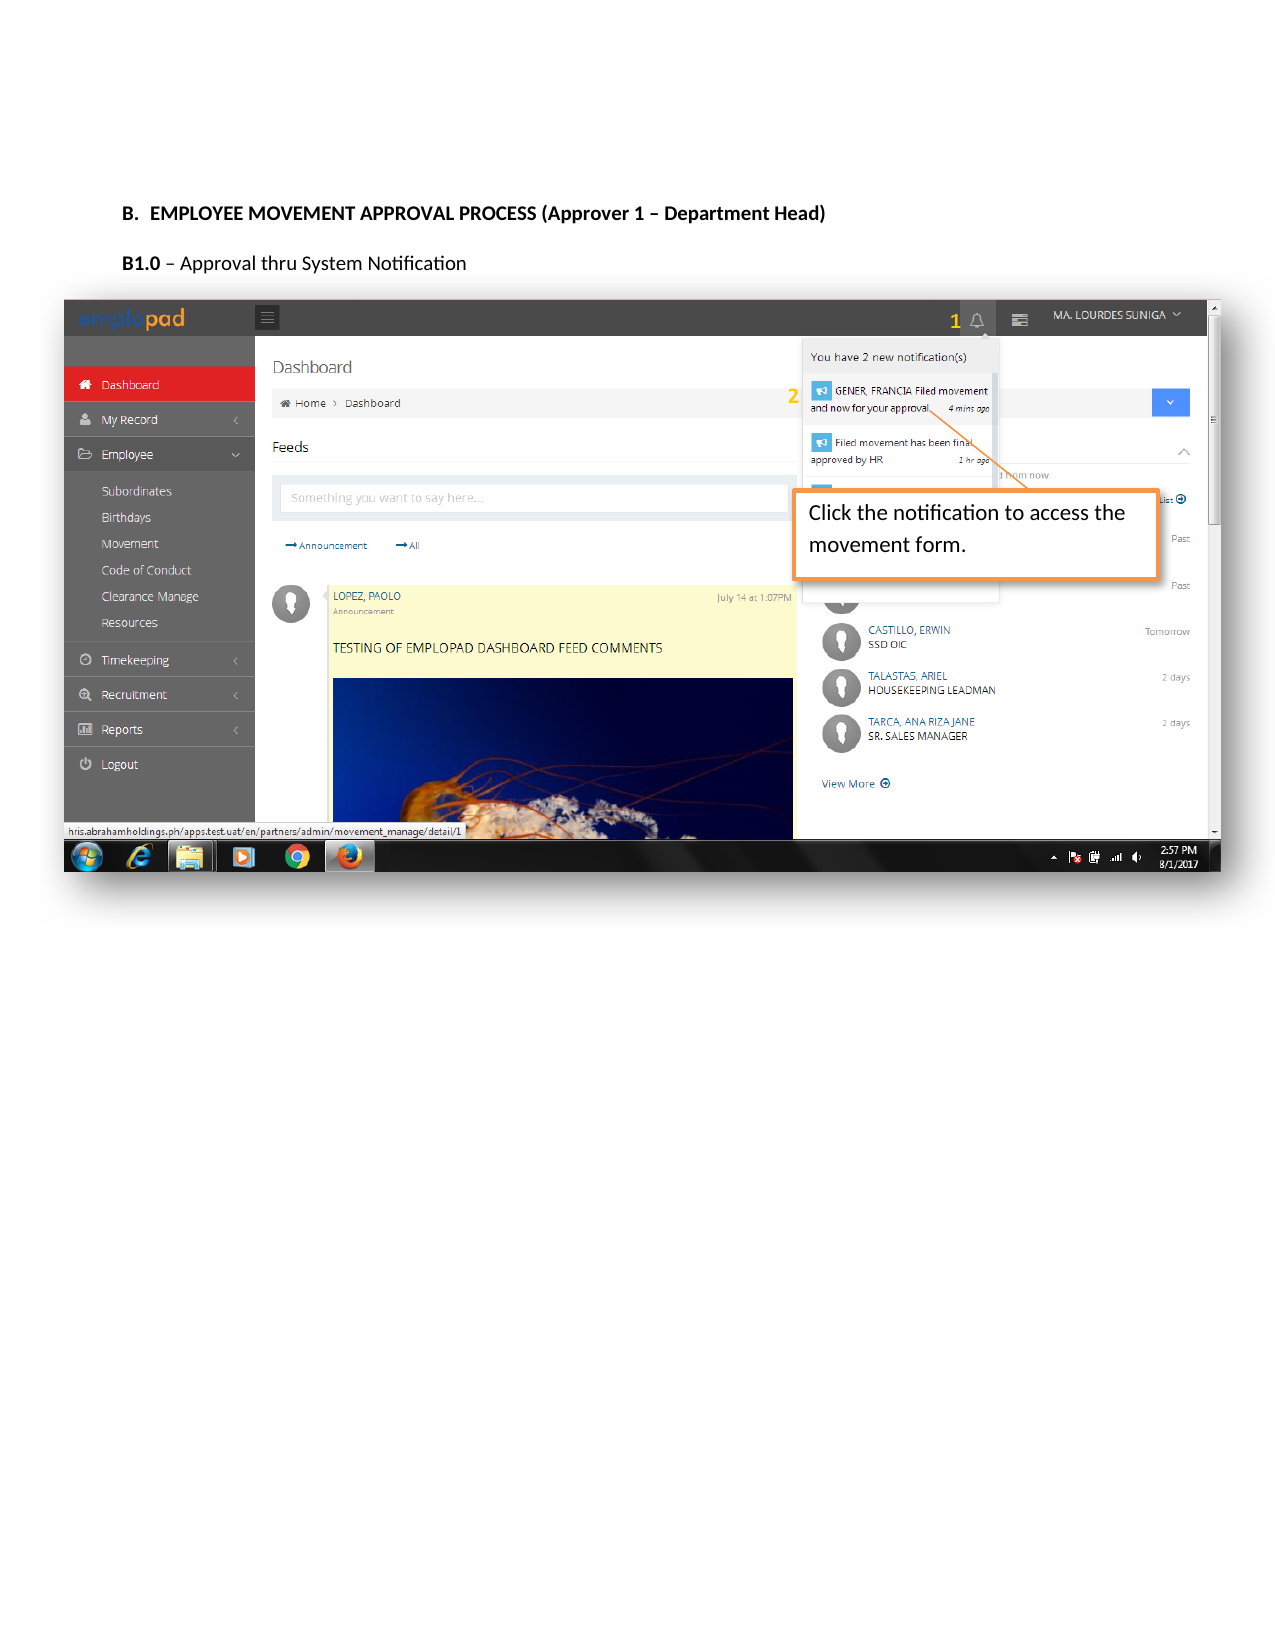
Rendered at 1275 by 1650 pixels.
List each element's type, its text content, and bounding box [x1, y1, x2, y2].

list EMPLOYEE MOVEMENT APPROVAL PROCESS (Approver 1 – Department Head) [122, 200, 1125, 225]
text B1.0 – Approval thru System Notification [122, 250, 1125, 275]
picture [64, 299, 1221, 872]
